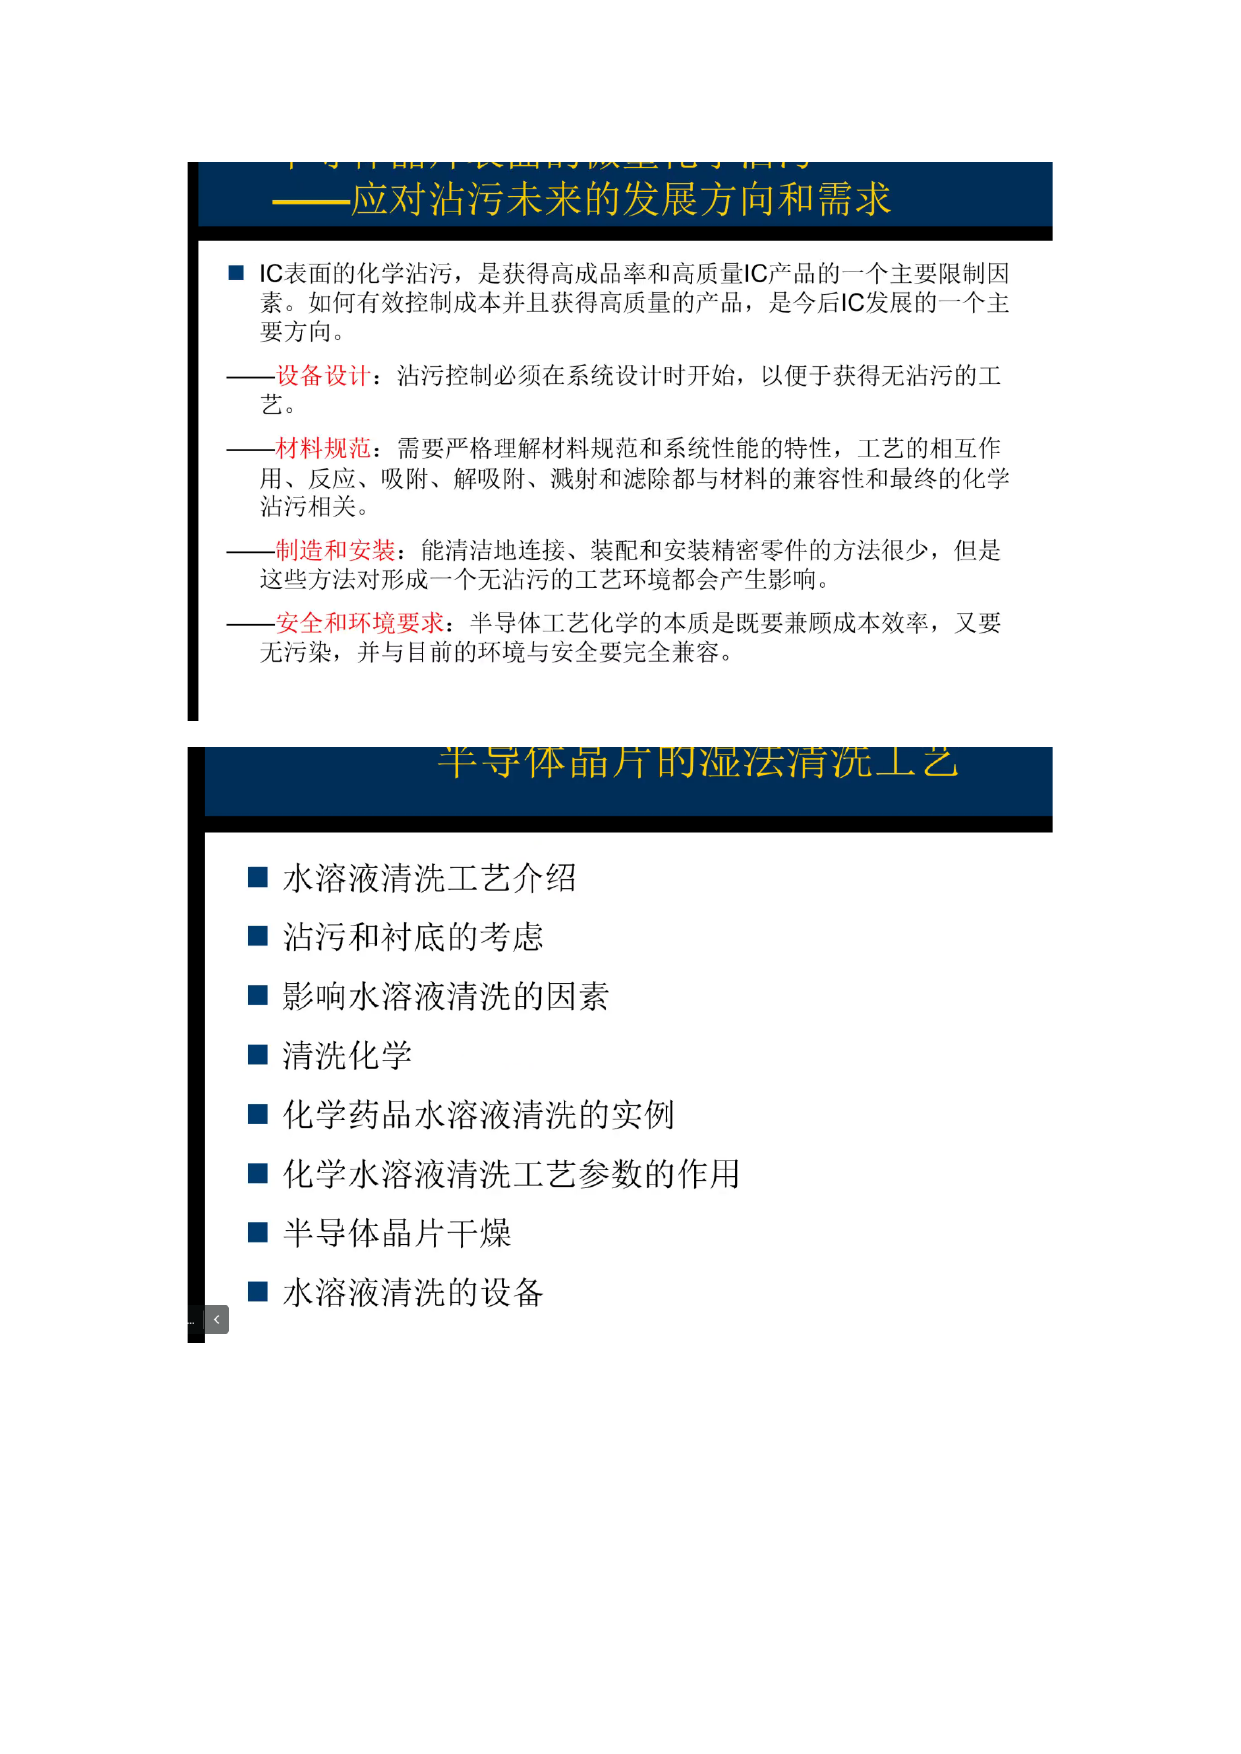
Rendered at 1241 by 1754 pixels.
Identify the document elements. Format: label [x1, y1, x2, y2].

picture [187, 747, 1053, 1343]
picture [187, 162, 1053, 721]
